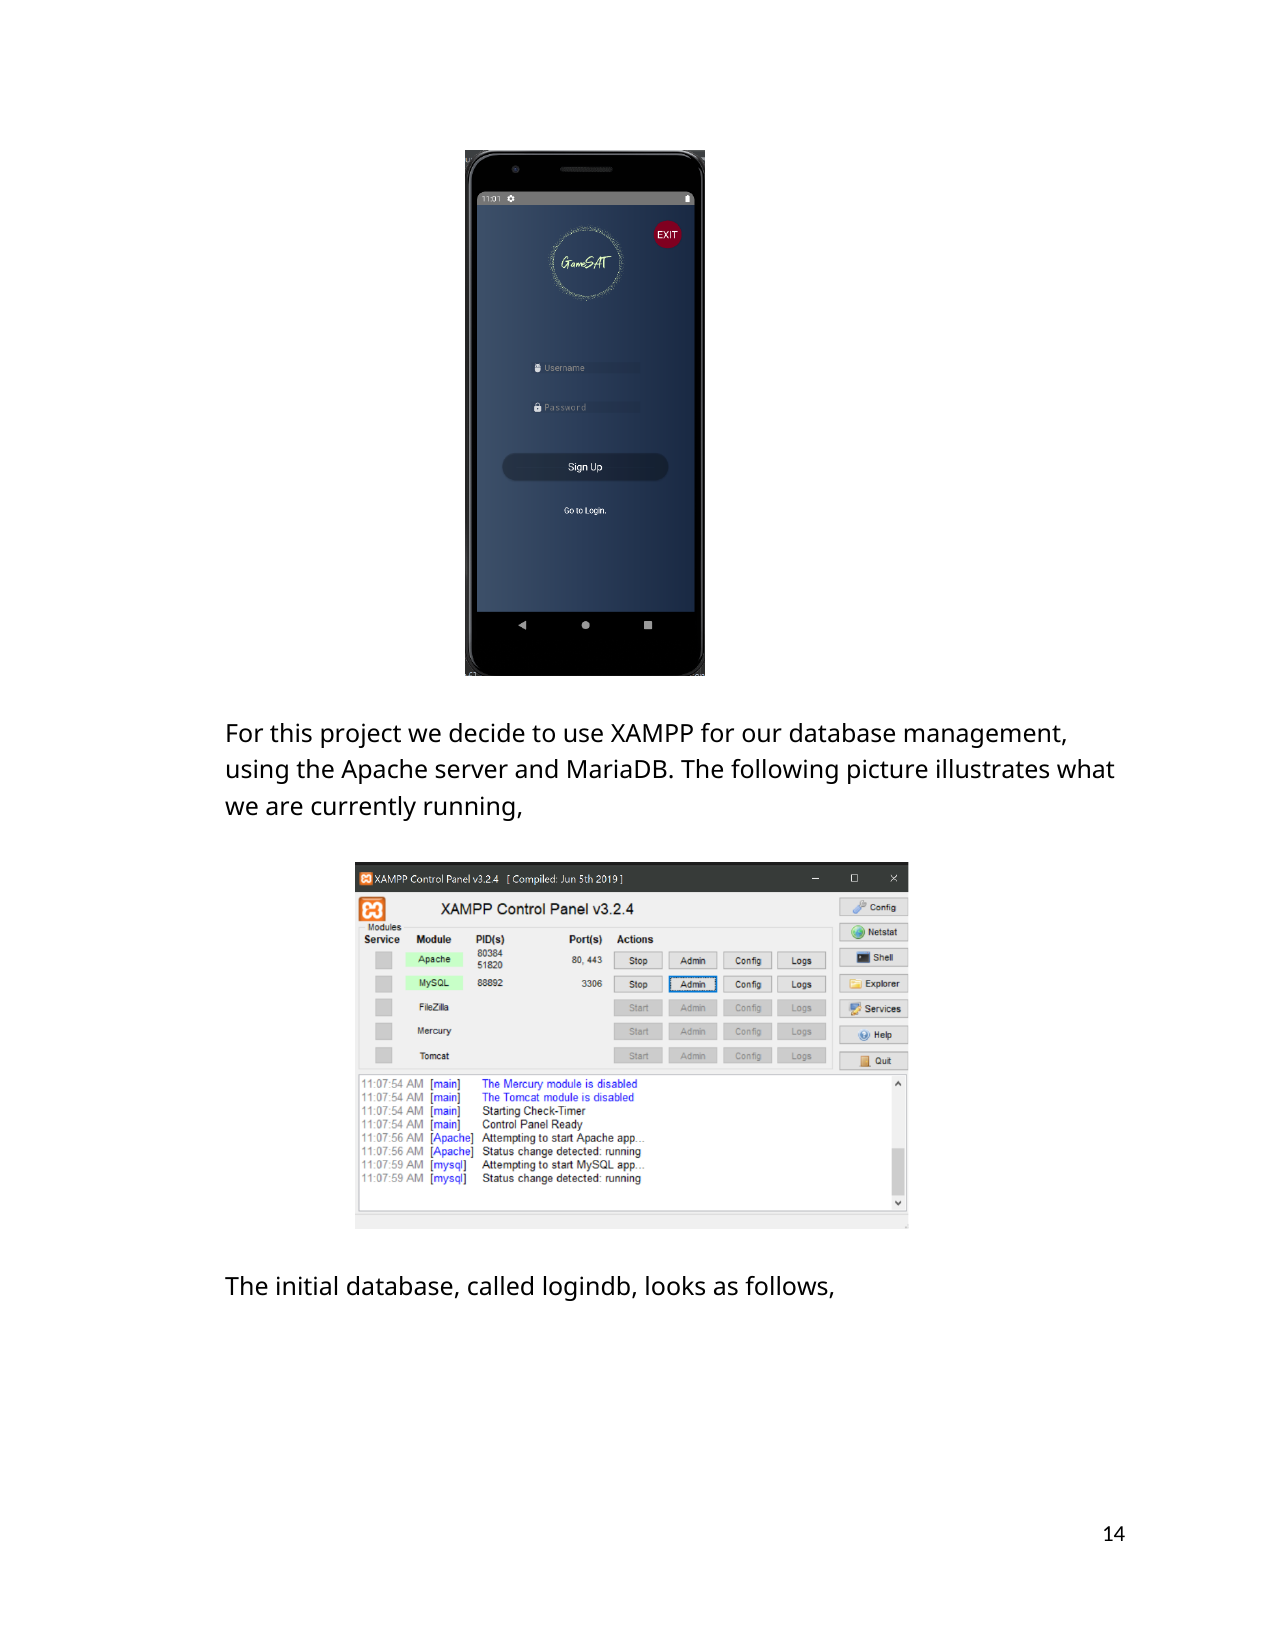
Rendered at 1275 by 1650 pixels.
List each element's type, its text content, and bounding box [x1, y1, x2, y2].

list The initial database, called logindb, looks as follows, [225, 1268, 1125, 1302]
list For this project we decide to use XAMPP for our database management, using the Apache server and MariaDB. The following picture illustrates what we are currently running, [225, 715, 1125, 823]
picture [465, 150, 705, 676]
picture [355, 862, 909, 1229]
